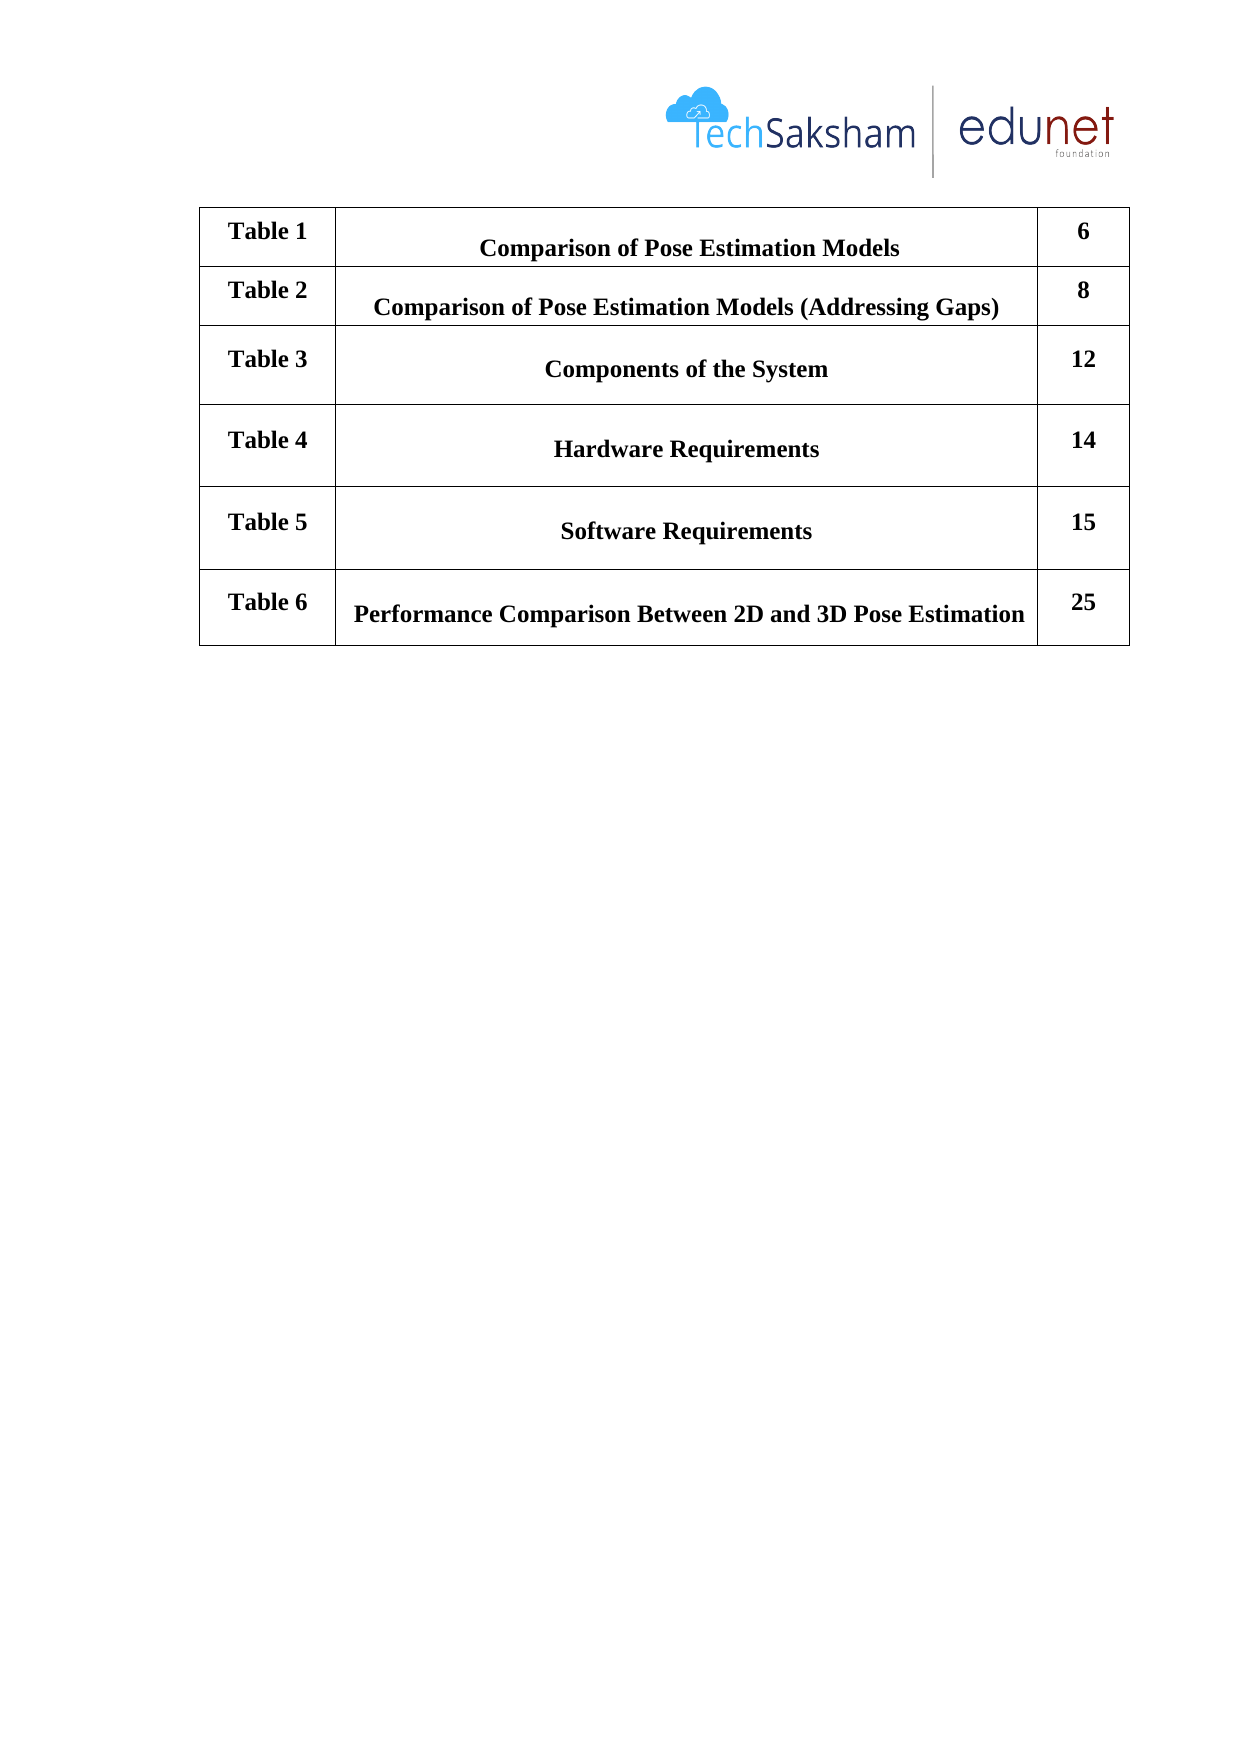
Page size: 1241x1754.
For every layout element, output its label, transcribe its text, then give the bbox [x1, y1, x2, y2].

table_cell Table 3 [200, 326, 335, 403]
table_cell Components of the System [336, 326, 1037, 403]
table_cell Hardware Requirements [336, 405, 1037, 486]
picture [953, 99, 1121, 164]
table_cell 8 [1038, 267, 1129, 325]
table_cell 12 [1038, 326, 1129, 403]
table_cell 15 [1038, 487, 1129, 569]
table_cell Table 5 [200, 487, 335, 569]
table_cell Comparison of Pose Estimation Models [336, 208, 1037, 266]
table_cell 25 [1038, 570, 1129, 645]
table_cell 14 [1038, 405, 1129, 486]
picture [660, 79, 921, 154]
table_cell Software Requirements [336, 487, 1037, 569]
table_cell Performance Comparison Between 2D and 3D Pose Estimation [336, 570, 1037, 645]
table_cell Table 4 [200, 405, 335, 486]
table_cell Table 6 [200, 570, 335, 645]
table_cell Comparison of Pose Estimation Models (Addressing Gaps) [336, 267, 1037, 325]
table_cell 6 [1038, 208, 1129, 266]
table_cell Table 1 [200, 208, 335, 266]
table_cell Table 2 [200, 267, 335, 325]
